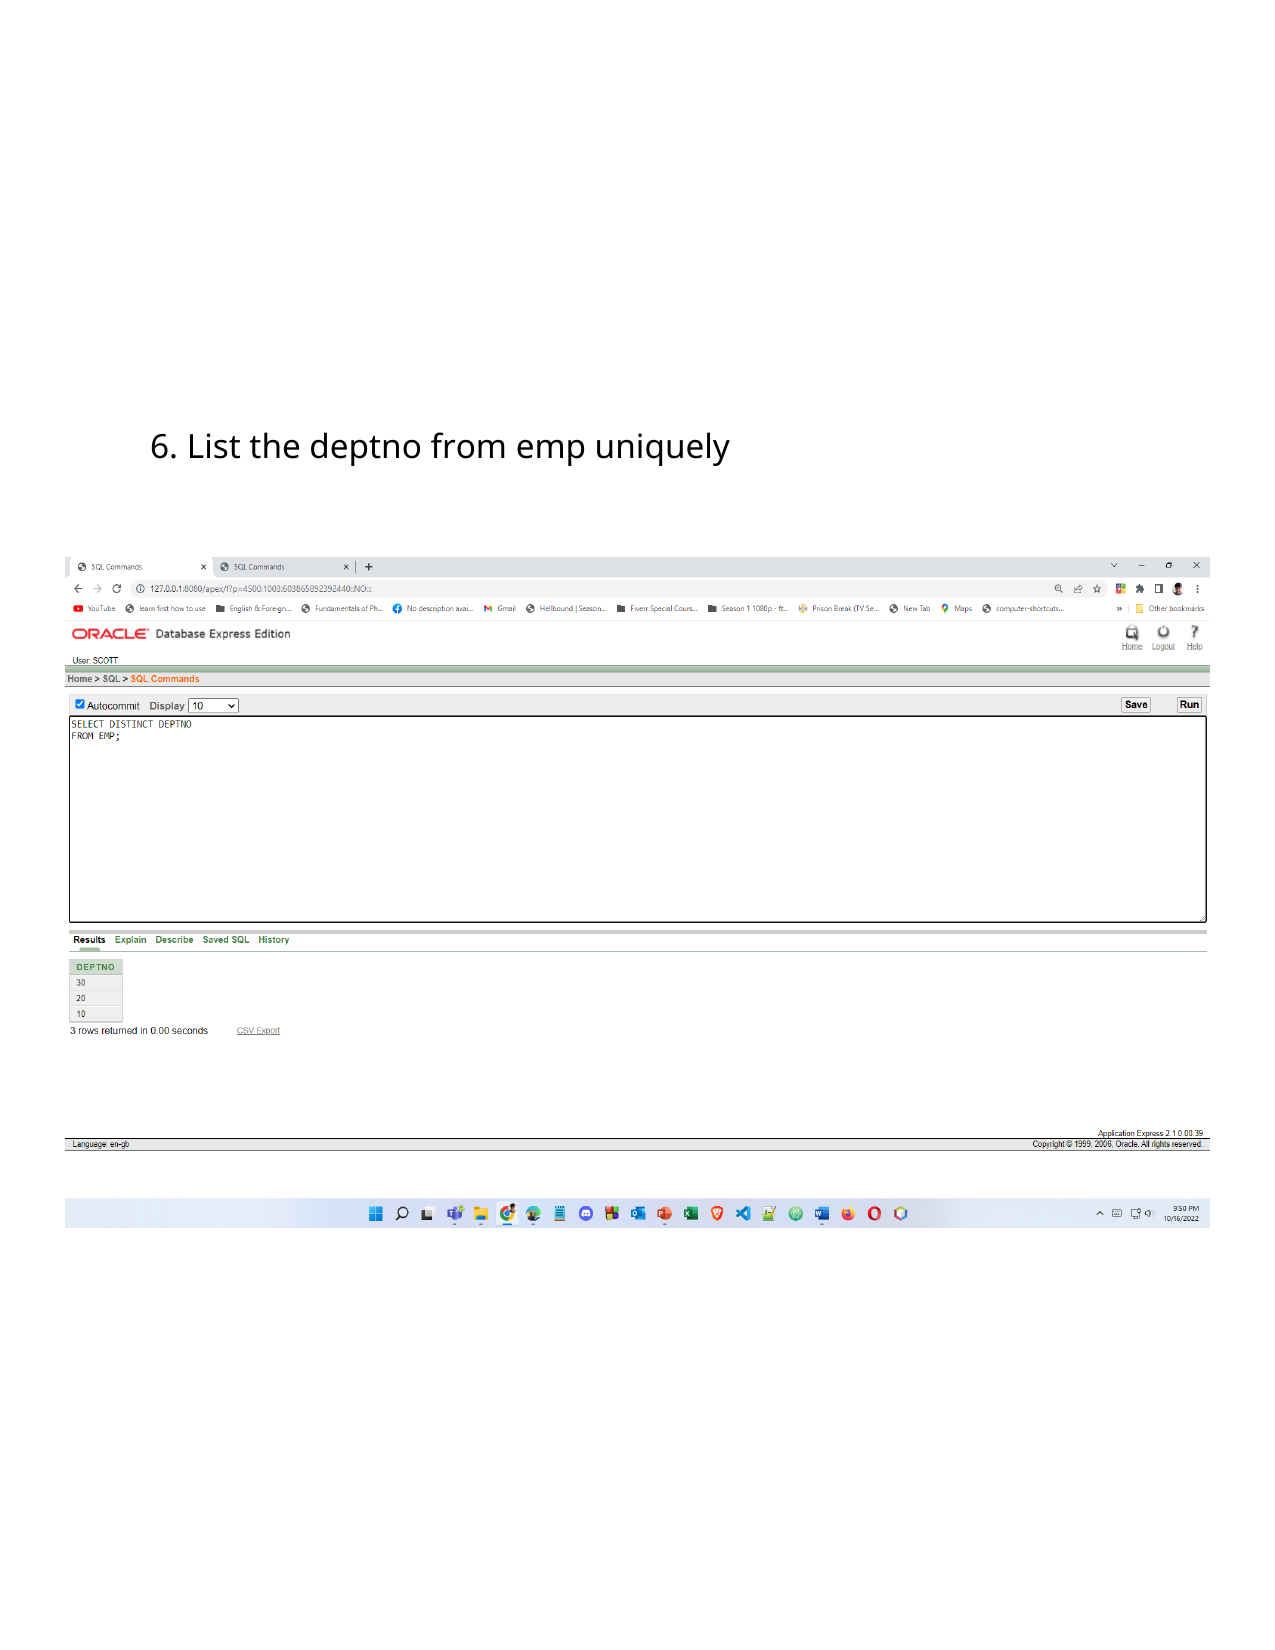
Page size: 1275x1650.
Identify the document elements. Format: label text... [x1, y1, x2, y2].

picture [65, 557, 1210, 1228]
text 6. List the deptno from emp uniquely [150, 422, 1125, 468]
